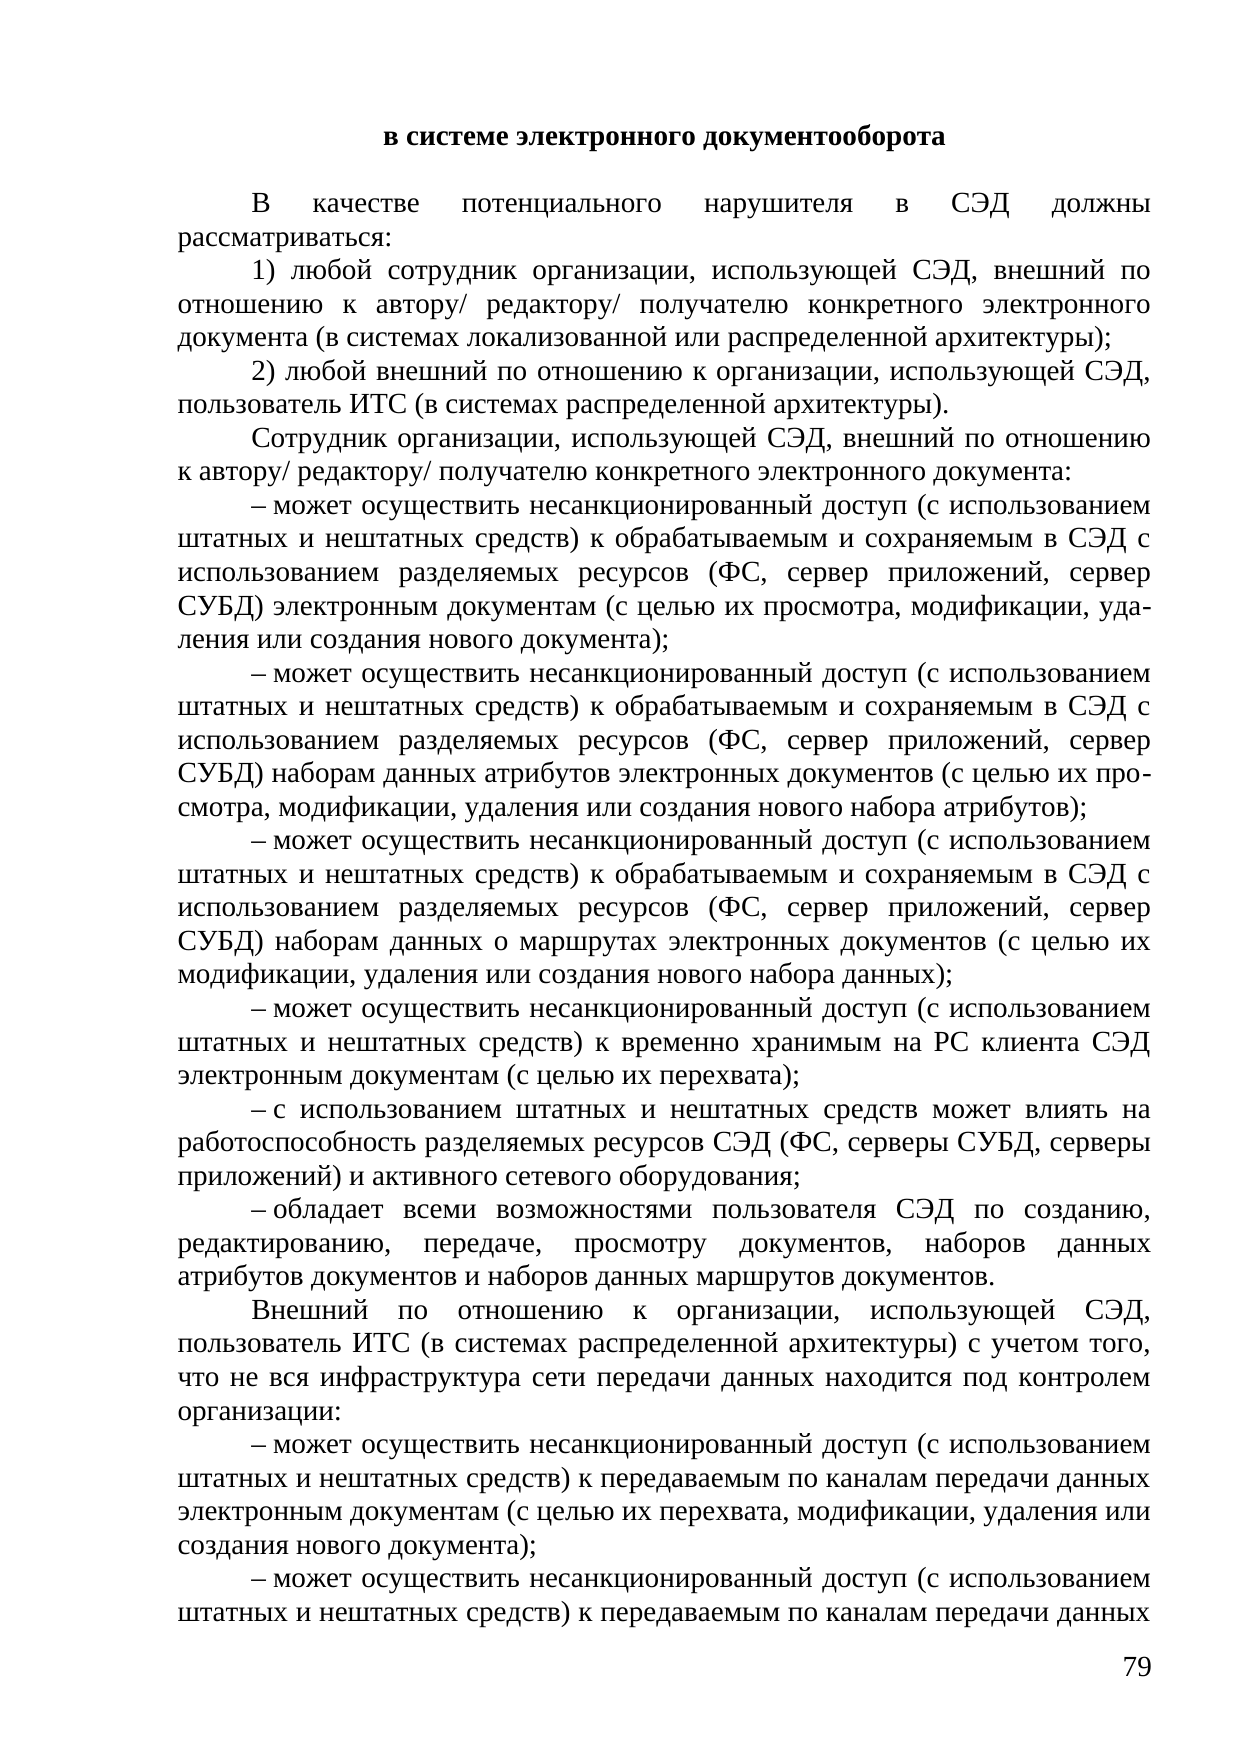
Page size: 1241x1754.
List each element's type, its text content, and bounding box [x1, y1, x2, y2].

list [177, 1560, 1152, 1627]
list с использованием штатных и нештатных средств может влиять на работоспособность разделяемых ресурсов СЭД (ФС, серверы СУБД, серверы приложений) и активного сетевого оборудования; [177, 1091, 1152, 1191]
text В качестве потенциального нарушителя в СЭД должны рассматриваться: [177, 185, 1152, 252]
list может осуществить несанкционированный доступ (с использованием штатных и нештатных средств) к временно хранимым на РС клиента СЭД электронным документам (с целью их перехвата); [177, 990, 1152, 1091]
list может осуществить несанкционированный доступ (с использованием штатных и нештатных средств) к передаваемым по каналам передачи данных электронным документам (с целью их перехвата, модификации, удаления или создания нового документа); [177, 1426, 1152, 1560]
list может осуществить несанкционированный доступ (с использованием штатных и нештатных средств) к обрабатываемым и сохраняемым в СЭД с использованием разделяемых ресурсов (ФС, сервер приложений, сервер СУБД) наборам данных атрибутов электронных документов (с целью их просмотра, модификации, удаления или создания нового набора атрибутов); [177, 655, 1152, 822]
list обладает всеми возможностями пользователя СЭД по созданию, редактированию, передаче, просмотру документов, наборов данных атрибутов документов и наборов данных маршрутов документов. [177, 1191, 1152, 1292]
text Сотрудник организации, использующей СЭД, внешний по отношению к автору/ редактору/ получателю конкретного электронного документа: [177, 420, 1152, 487]
text 1) любой сотрудник организации, использующей СЭД, внешний по отношению к автору/ редактору/ получателю конкретного электронного документа (в системах локализованной или распределенной архитектуры); [177, 252, 1152, 353]
list может осуществить несанкционированный доступ (с использованием штатных и нештатных средств) к обрабатываемым и сохраняемым в СЭД с использованием разделяемых ресурсов (ФС, сервер приложений, сервер СУБД) электронным документам (с целью их просмотра, модификации, удаления или создания нового документа); [177, 487, 1152, 655]
list может осуществить несанкционированный доступ (с использованием штатных и нештатных средств) к обрабатываемым и сохраняемым в СЭД с использованием разделяемых ресурсов (ФС, сервер приложений, сервер СУБД) наборам данных о маршрутах электронных документов (с целью их модификации, удаления или создания нового набора данных); [177, 822, 1152, 990]
text Внешний по отношению к организации, использующей СЭД, пользователь ИТС (в системах распределенной архитектуры) с учетом того, что не вся инфраструктура сети передачи данных находится под контролем организации: [177, 1292, 1152, 1426]
text в системе электронного документооборота [177, 118, 1152, 152]
text 2) любой внешний по отношению к организации, использующей СЭД, пользователь ИТС (в системах распределенной архитектуры). [177, 353, 1152, 420]
